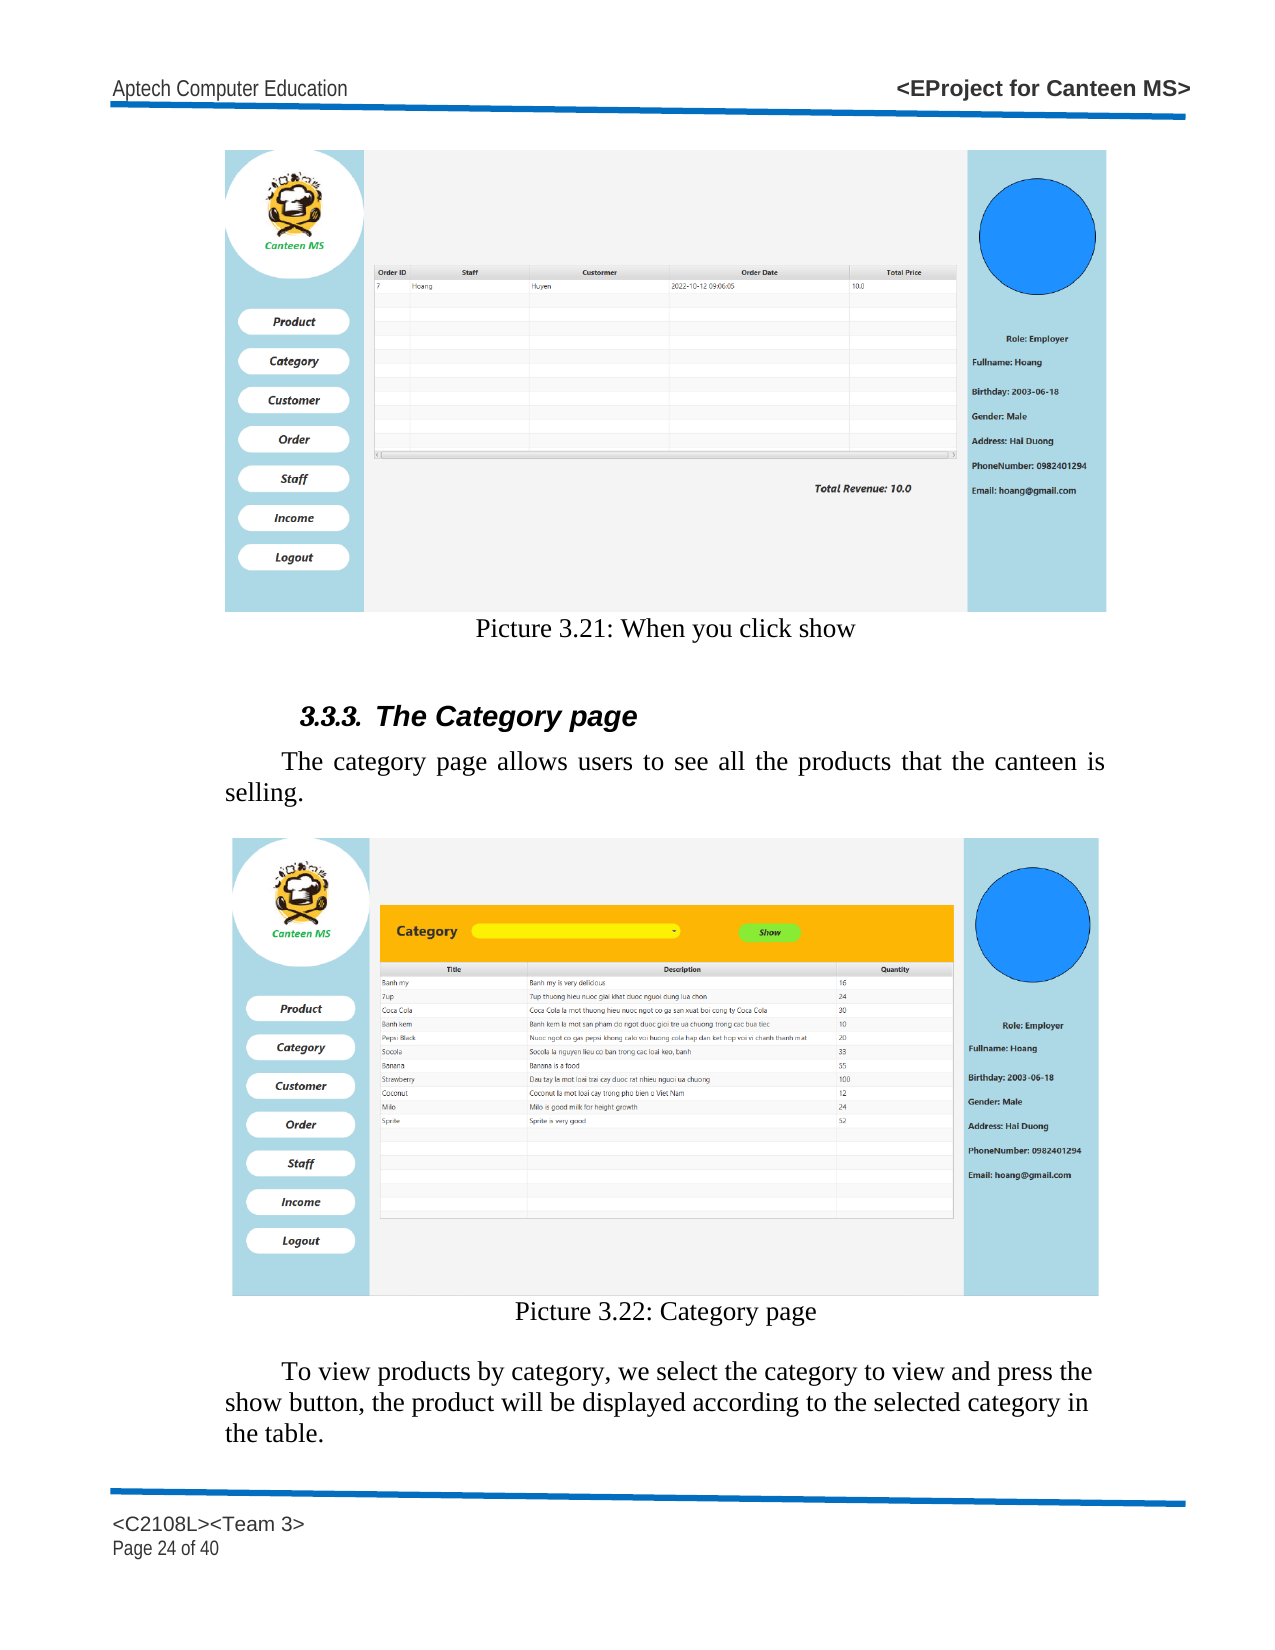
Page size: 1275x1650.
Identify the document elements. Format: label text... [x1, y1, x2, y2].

text Picture 3.21: When you click show [225, 612, 1106, 643]
picture [232, 838, 1099, 1296]
text To view products by category, we select the category to view and press the show button, the product will be displayed according to the selected category in the table. [225, 1355, 1106, 1448]
text The category page allows users to see all the products that the canteen is selling. [225, 745, 1106, 807]
subtitle The Category page [225, 699, 1106, 734]
picture [225, 150, 1107, 612]
text Picture 3.22: Category page [225, 1295, 1106, 1326]
